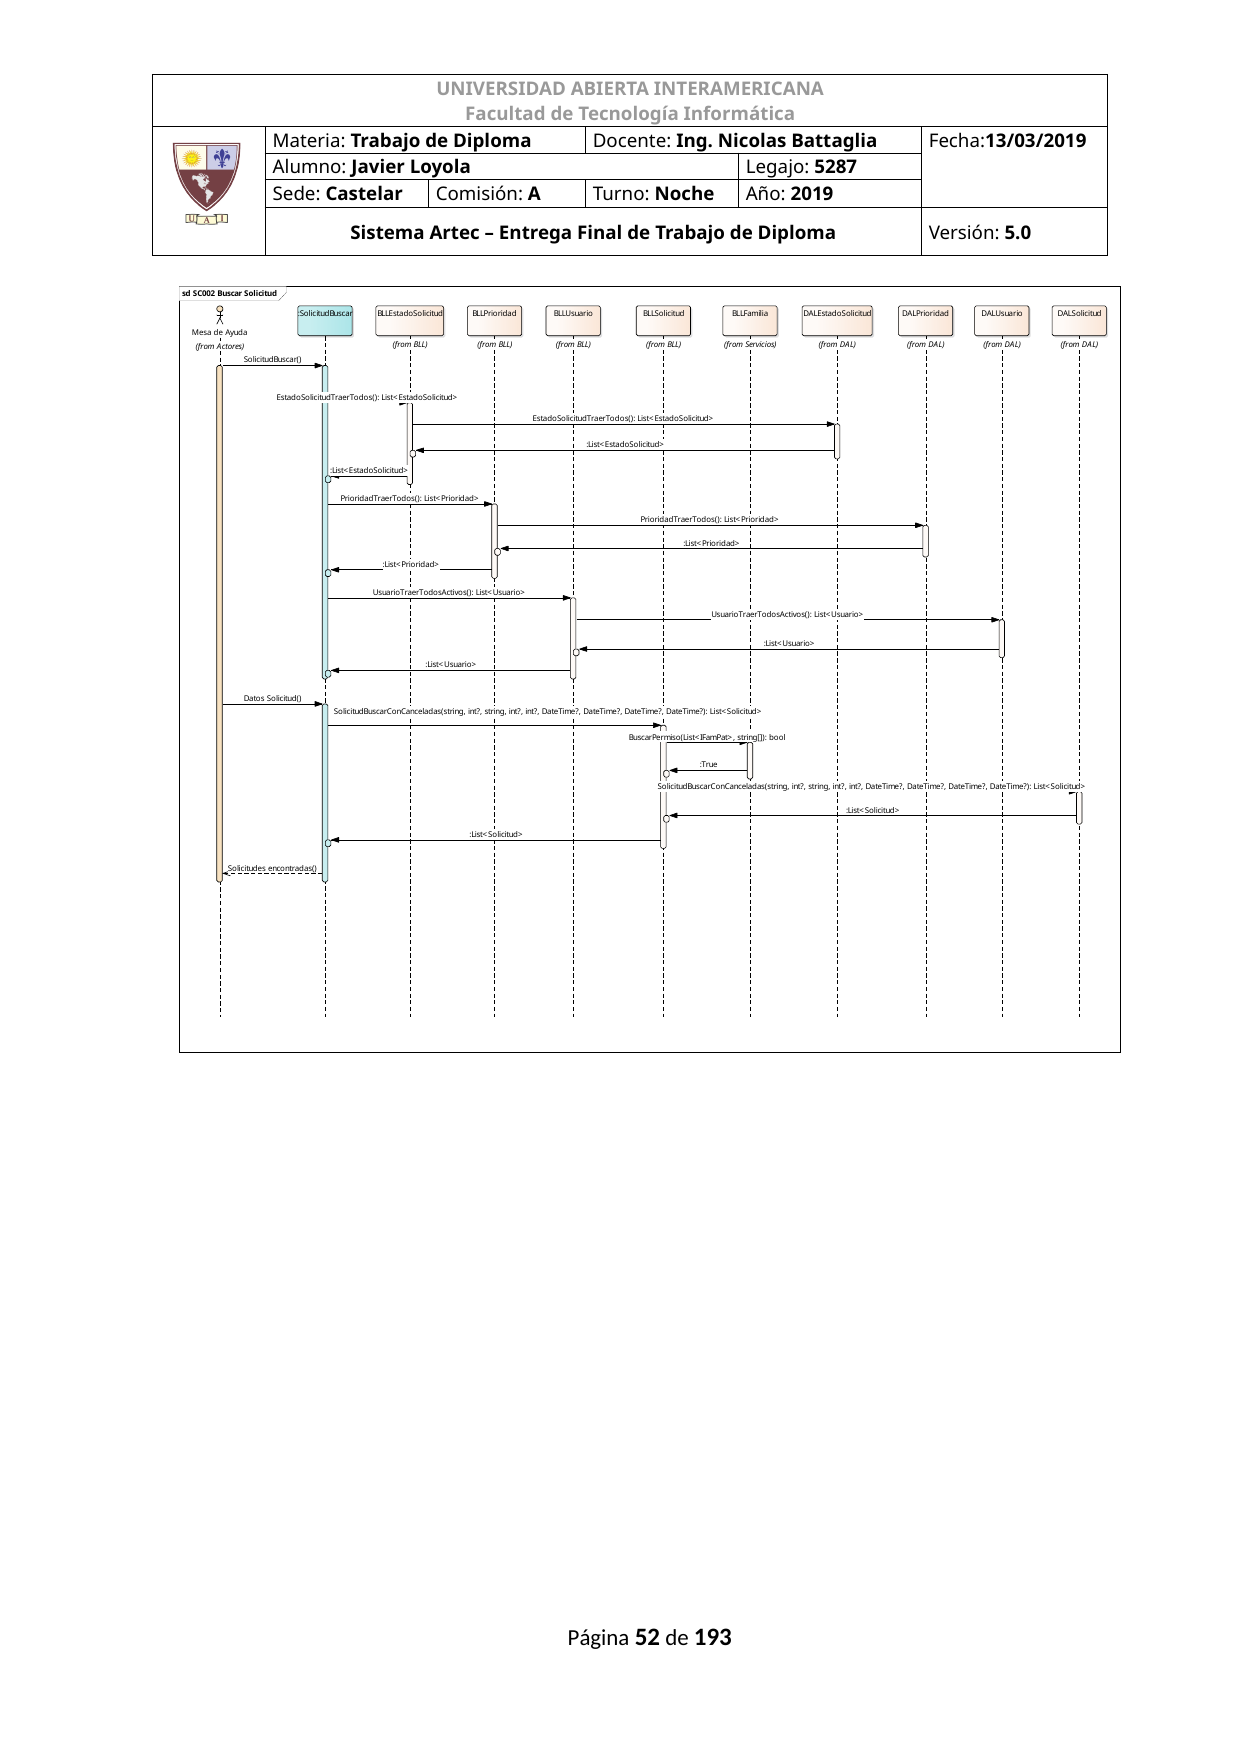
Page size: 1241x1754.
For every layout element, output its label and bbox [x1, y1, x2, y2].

picture [157, 136, 257, 228]
